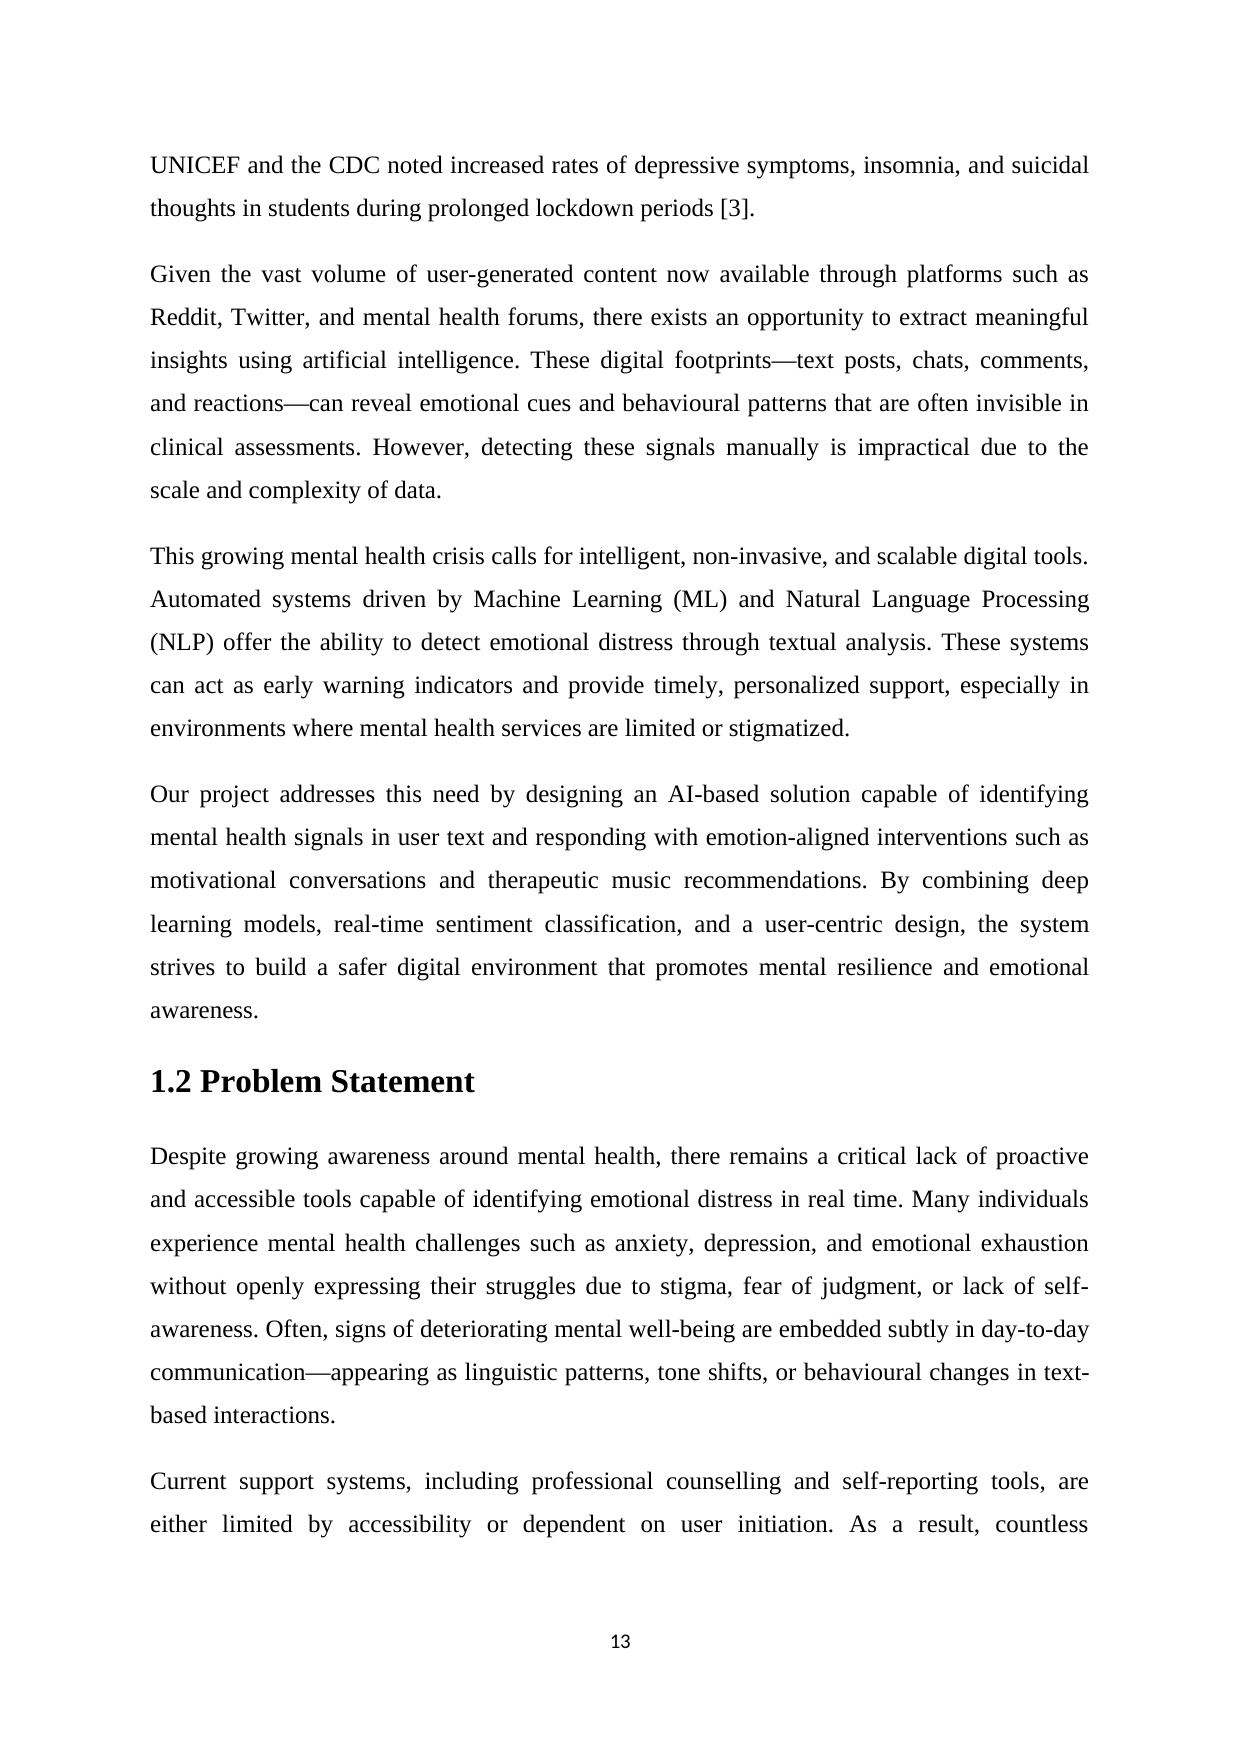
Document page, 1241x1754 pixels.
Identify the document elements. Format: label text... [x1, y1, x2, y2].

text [150, 1466, 1090, 1538]
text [150, 150, 1090, 222]
text 1.2 Problem Statement [150, 1061, 1090, 1099]
text Given the vast volume of user-generated content now available through platforms such as Reddit, Twitter, and mental health forums, there exists an opportunity to extract meaningful insights using artificial intelligence. These digital footprints—text posts, chats, comments, and reactions—can reveal emotional cues and behavioural patterns that are often invisible in clinical assessments. However, detecting these signals manually is impractical due to the scale and complexity of data. [150, 259, 1090, 503]
text Despite growing awareness around mental health, there remains a critical lack of proactive and accessible tools capable of identifying emotional distress in real time. Many individuals experience mental health challenges such as anxiety, depression, and emotional exhaustion without openly expressing their struggles due to stigma, fear of judgment, or lack of self-awareness. Often, signs of deteriorating mental well-being are embedded subtly in day-to-day communication—appearing as linguistic patterns, tone shifts, or behavioural changes in text-based interactions. [150, 1141, 1090, 1429]
text Our project addresses this need by designing an AI-based solution capable of identifying mental health signals in user text and responding with emotion-aligned interventions such as motivational conversations and therapeutic music recommendations. By combining deep learning models, real-time sentiment classification, and a user-centric design, the system strives to build a safer digital environment that promotes mental resilience and emotional awareness. [150, 779, 1090, 1024]
text This growing mental health crisis calls for intelligent, non-invasive, and scalable digital tools. Automated systems driven by Machine Learning (ML) and Natural Language Processing (NLP) offer the ability to detect emotional distress through textual analysis. These systems can act as early warning indicators and provide timely, personalized support, especially in environments where mental health services are limited or stigmatized. [150, 541, 1090, 742]
